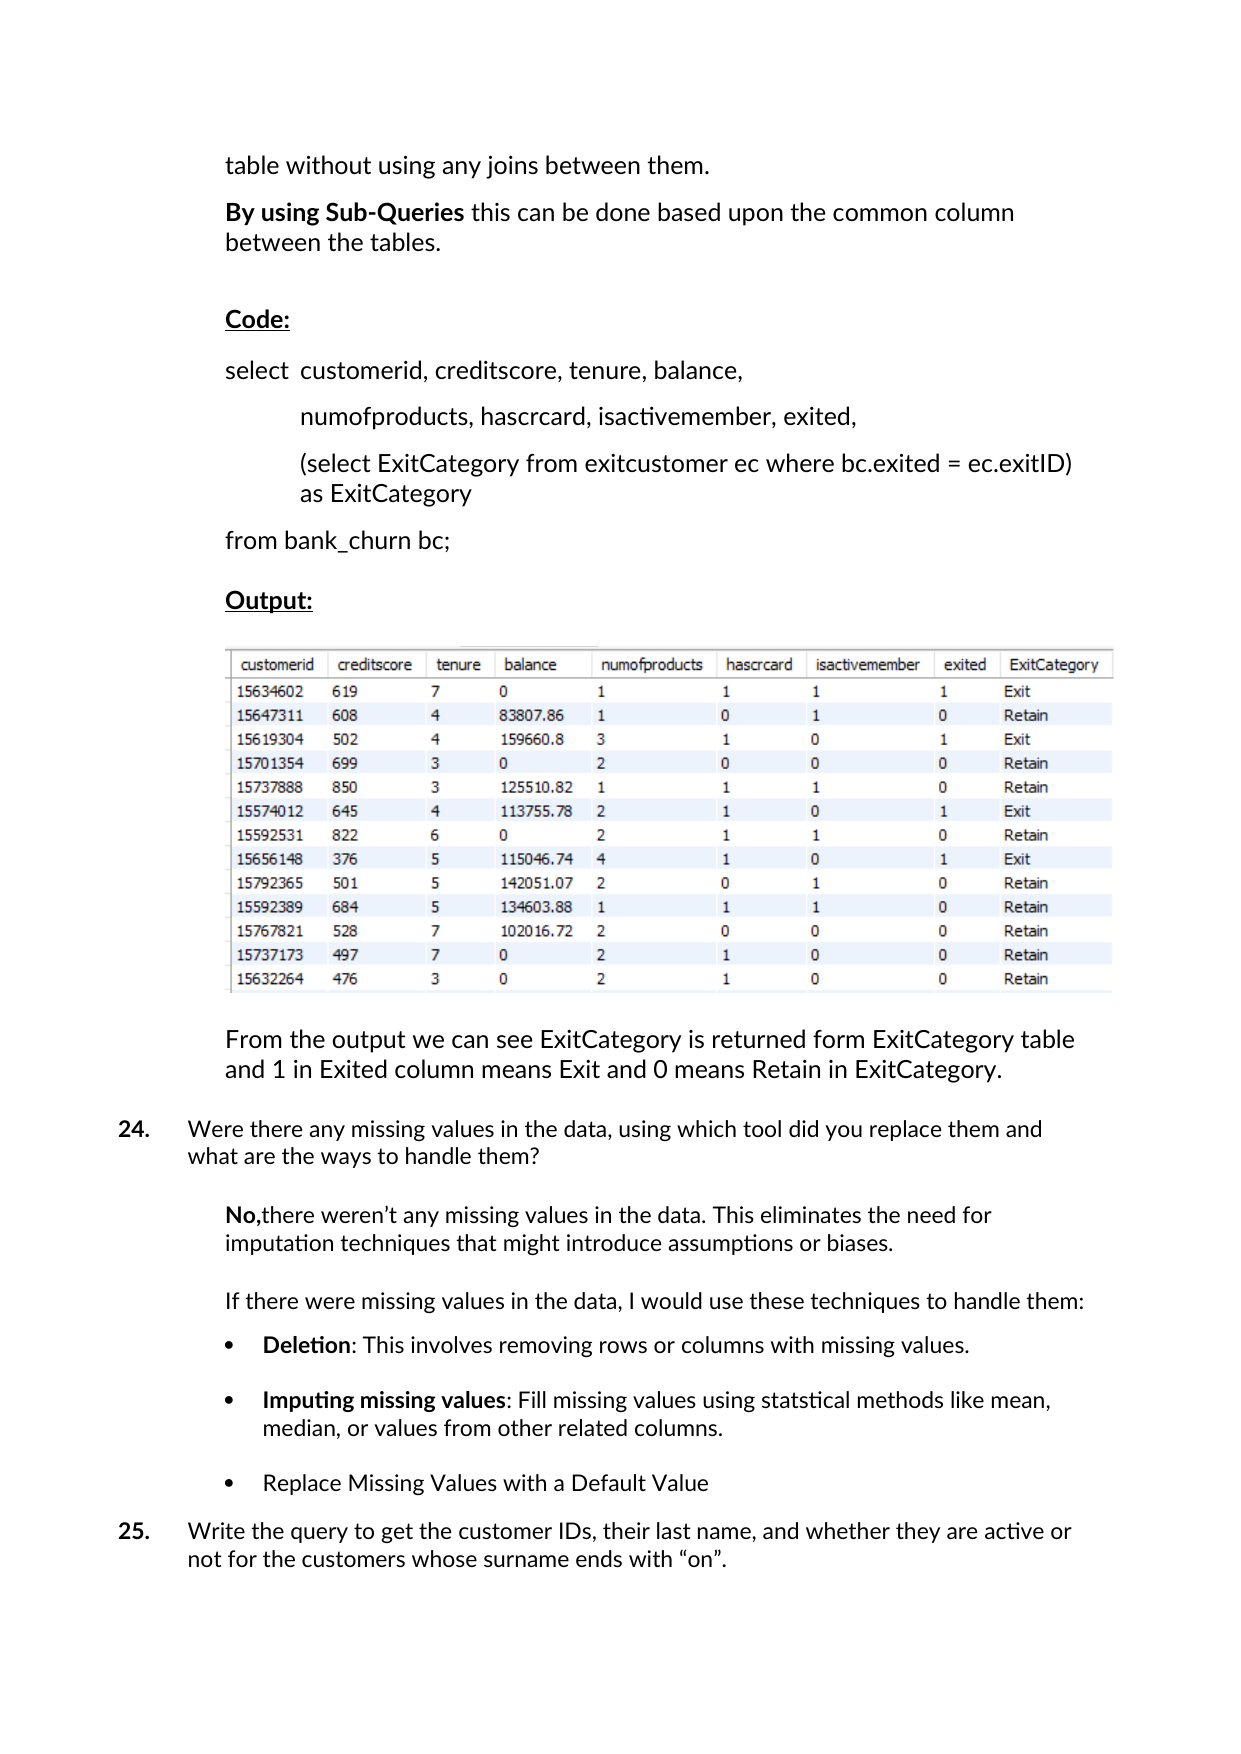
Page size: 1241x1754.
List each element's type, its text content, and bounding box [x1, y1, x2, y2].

text From the output we can see ExitCategory is returned form ExitCategory table and 1 in Exited column means Exit and 0 means Retain in ExitCategory. [225, 1023, 1090, 1083]
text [225, 150, 1090, 180]
list Write the query to get the customer IDs, their last name, and whether they are active or not for the customers whose surname ends with “on”. [150, 1517, 1090, 1572]
list Output: [225, 585, 1090, 615]
text If there were missing values in the data, I would use these techniques to handle them: [225, 1287, 1090, 1315]
list Were there any missing values in the data, using which tool did you replace them and what are the ways to handle them? [150, 1115, 1090, 1170]
text numofproducts, hascrcard, isactivemember, exited, [300, 401, 1090, 431]
text By using Sub-Queries this can be done based upon the common column between the tables. [225, 197, 1090, 257]
list Code: [225, 303, 1090, 333]
text No,there weren’t any missing values in the data. This eliminates the need for imputation techniques that might introduce assumptions or biases. [225, 1201, 1090, 1256]
text (select ExitCategory from exitcustomer ec where bc.exited = ec.exitID) as ExitCategory [300, 448, 1090, 508]
list Imputing missing values: Fill missing values using statstical methods like mean, median, or values from other related columns. [225, 1386, 1090, 1441]
text from bank_churn bc; [225, 524, 1090, 554]
list Replace Missing Values with a Default Value [225, 1469, 1090, 1496]
picture [225, 646, 1114, 993]
text select customerid, creditscore, tenure, balance, [225, 354, 1090, 384]
list Deletion: This involves removing rows or columns with missing values. [225, 1331, 1090, 1359]
